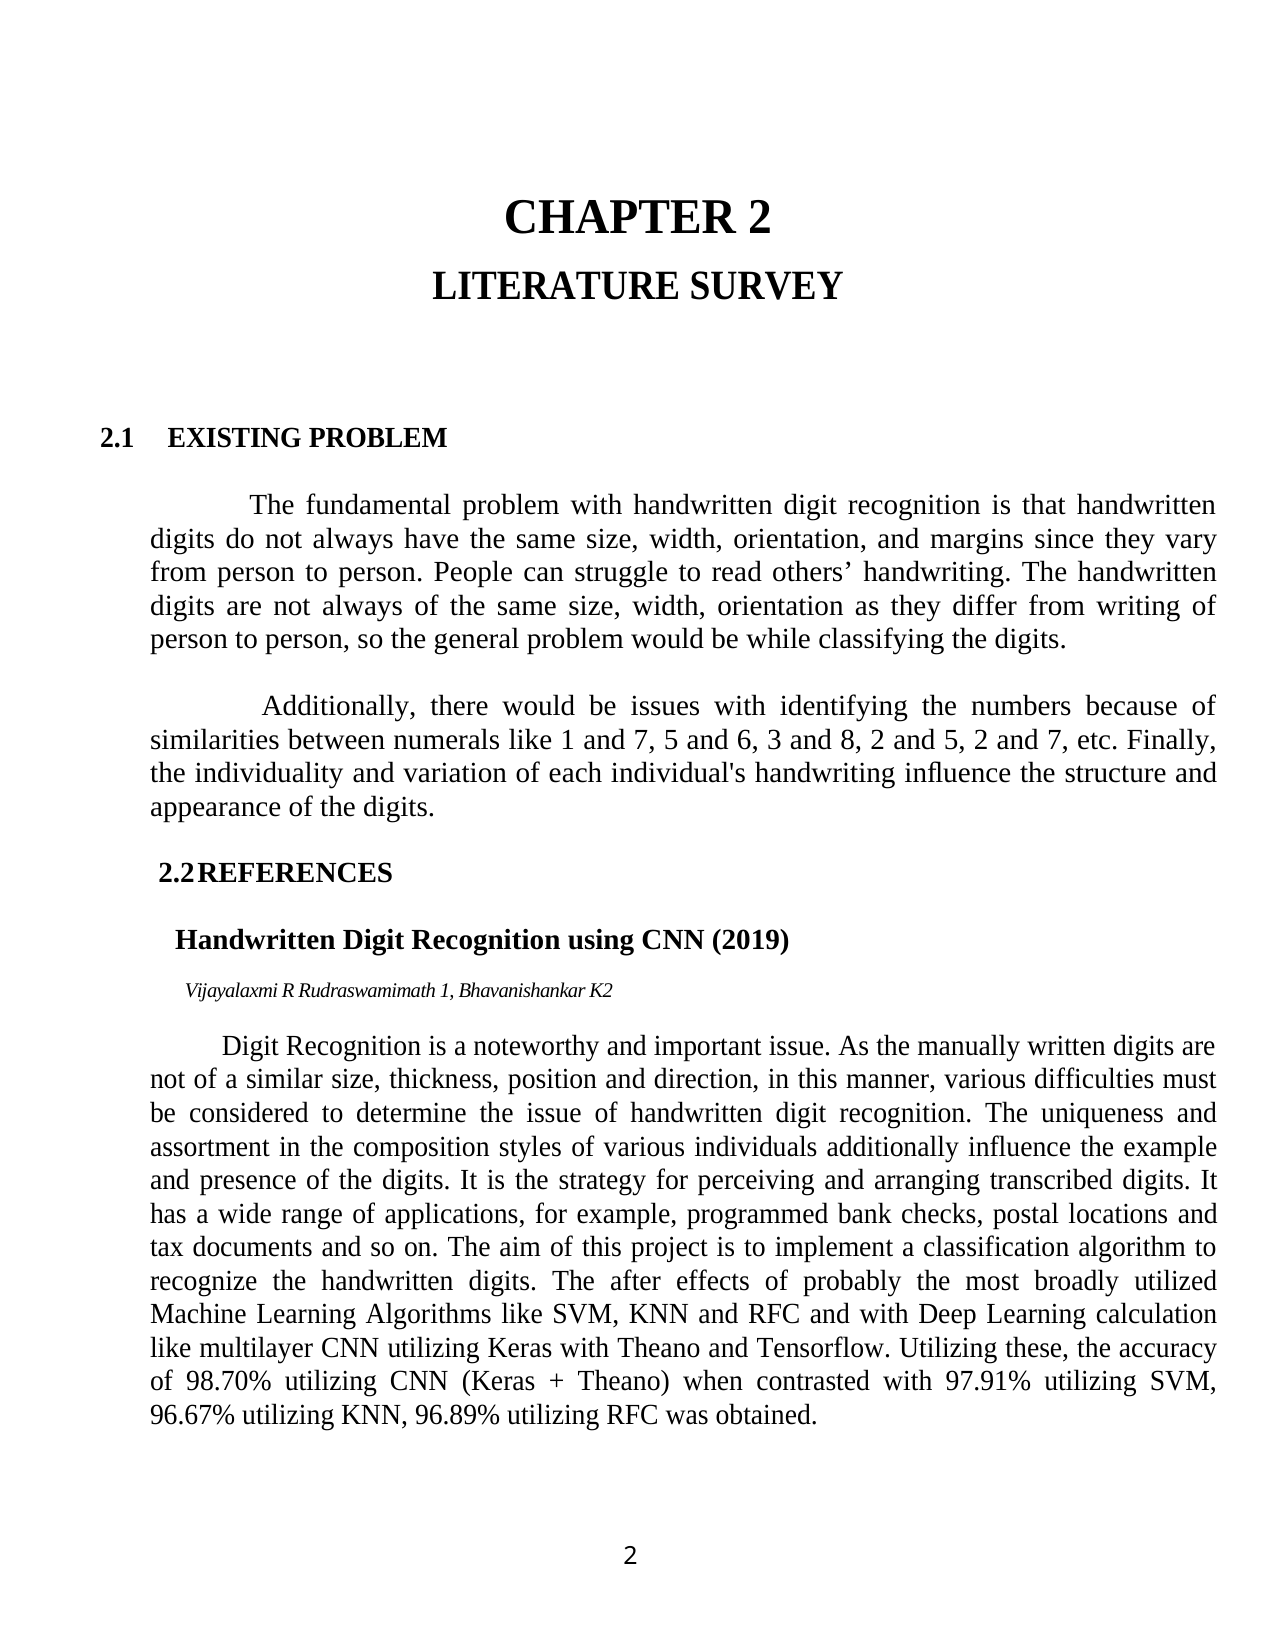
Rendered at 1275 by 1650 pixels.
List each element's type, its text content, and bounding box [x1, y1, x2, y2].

text Additionally, there would be issues with identifying the numbers because of similarities between numerals like 1 and 7, 5 and 6, 3 and 8, 2 and 5, 2 and 7, etc. Finally, the individuality and variation of each individual's handwriting inﬂuence the structure and appearance of the digits. [150, 688, 1219, 823]
text Vijayalaxmi R Rudraswamimath 1, Bhavanishankar K2 [62, 978, 1219, 1002]
text Handwritten Digit Recognition using CNN (2019) [62, 922, 1219, 956]
subtitle CHAPTER 2 [175, 186, 1100, 244]
subtitle LITERATURE SURVEY [176, 261, 1100, 309]
subtitle REFERENCES [158, 855, 1219, 889]
text Digit Recognition is a noteworthy and important issue. As the manually written digits are not of a similar size, thickness, position and direction, in this manner, various difficulties must be considered to determine the issue of handwritten digit recognition. The uniqueness and assortment in the composition styles of various individuals additionally influence the example and presence of the digits. It is the strategy for perceiving and arranging transcribed digits. It has a wide range of applications, for example, programmed bank checks, postal locations and tax documents and so on. The aim of this project is to implement a classification algorithm to recognize the handwritten digits. The after effects of probably the most broadly utilized Machine Learning Algorithms like SVM, KNN and RFC and with Deep Learning calculation like multilayer CNN utilizing Keras with Theano and Tensorflow. Utilizing these, the accuracy of 98.70% utilizing CNN (Keras + Theano) when contrasted with 97.91% utilizing SVM, 96.67% utilizing KNN, 96.89% utilizing RFC was obtained. [150, 1028, 1219, 1431]
subtitle 2.1 EXISTING PROBLEM [62, 420, 1219, 454]
text The fundamental problem with handwritten digit recognition is that handwritten digits do not always have the same size, width, orientation, and margins since they vary from person to person. People can struggle to read others’ handwriting. The handwritten digits are not always of the same size, width, orientation as they differ from writing of person to person, so the general problem would be while classifying the digits. [150, 487, 1219, 655]
